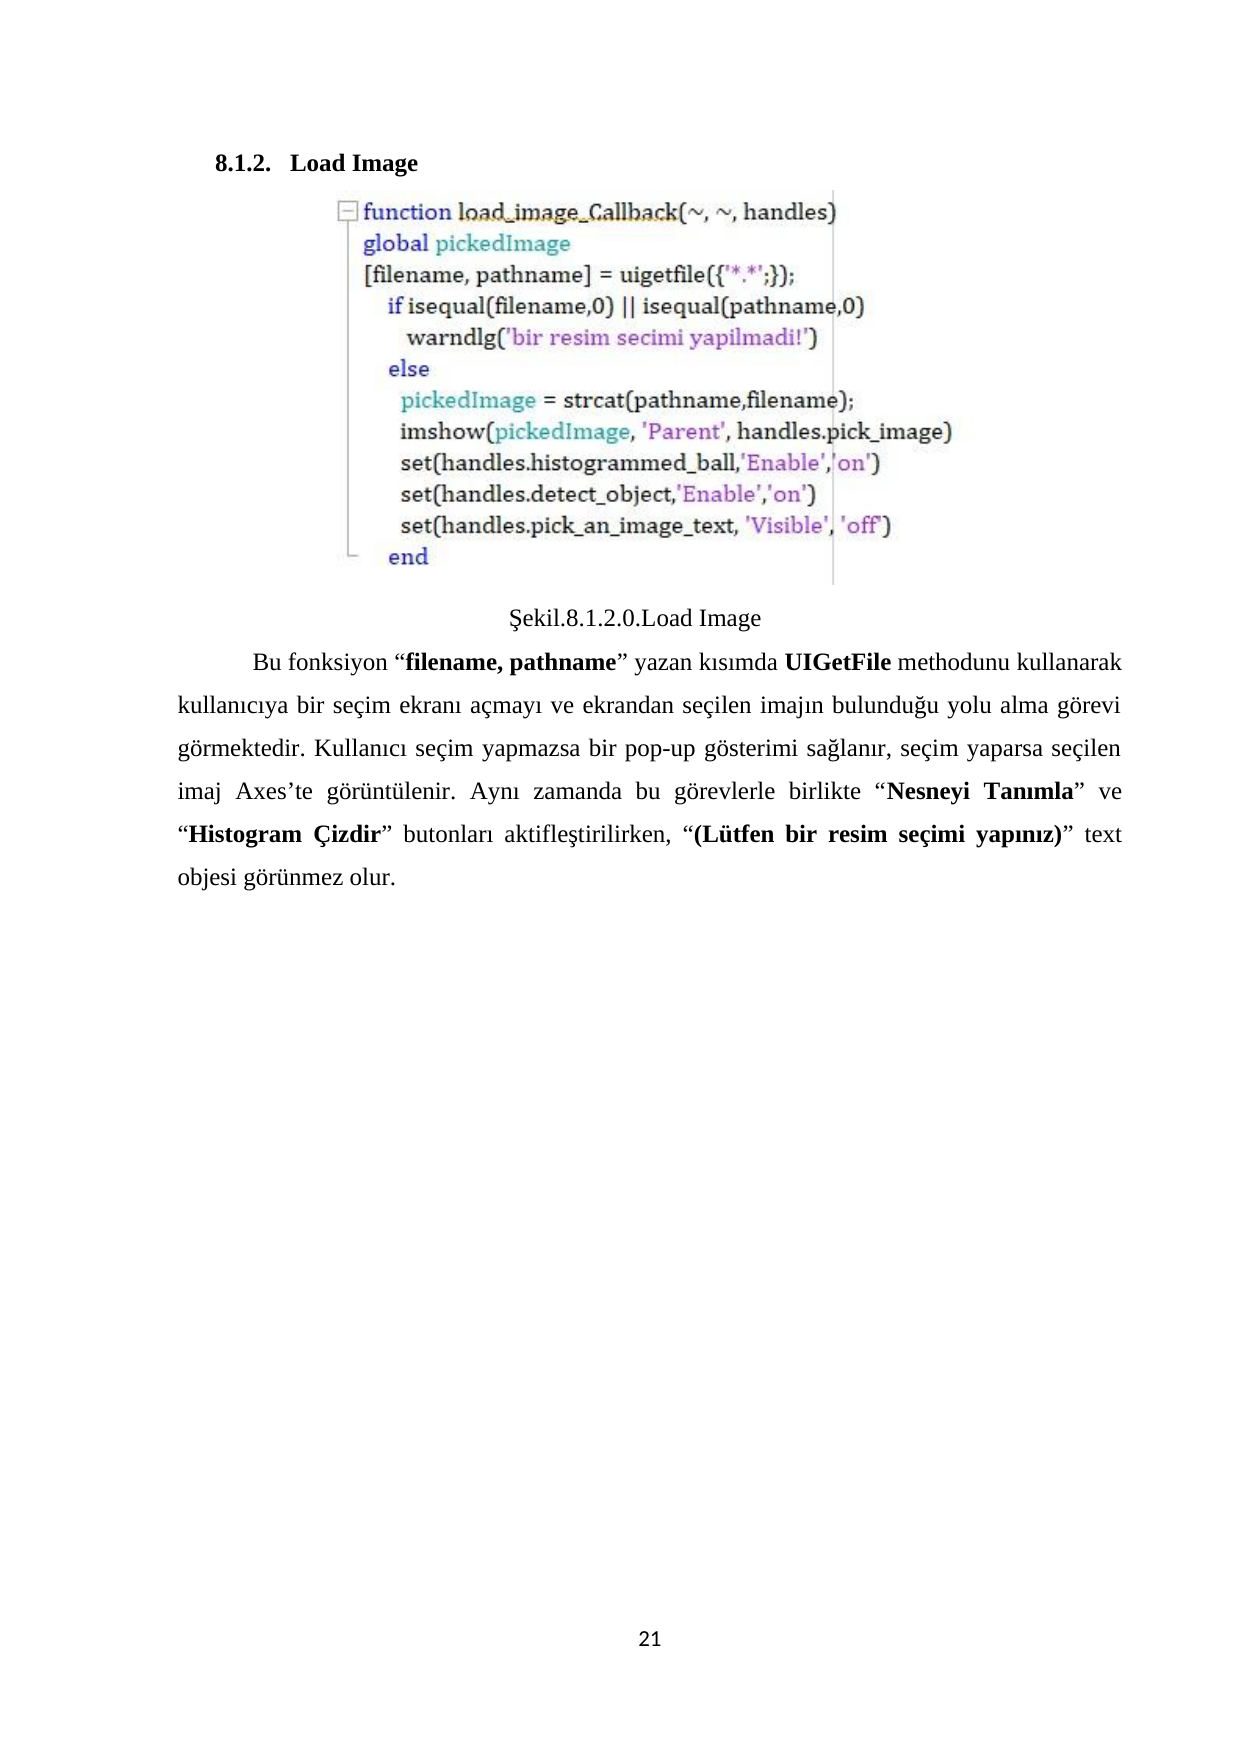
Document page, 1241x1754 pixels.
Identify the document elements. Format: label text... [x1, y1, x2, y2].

text Bu fonksiyon “filename, pathname” yazan kısımda UIGetFile methodunu kullanarak kullanıcıya bir seçim ekranı açmayı ve ekrandan seçilen imajın bulunduğu yolu alma görevi görmektedir. Kullanıcı seçim yapmazsa bir pop-up gösterimi sağlanır, seçim yaparsa seçilen imaj Axes’te görüntülenir. Aynı zamanda bu görevlerle birlikte “Nesneyi Tanımla” ve “Histogram Çizdir” butonları aktifleştirilirken, “(Lütfen bir resim seçimi yapınız)” text objesi görünmez olur. [177, 647, 1122, 891]
picture [324, 190, 975, 585]
subtitle Load Image [215, 148, 1122, 176]
text Şekil.8.1.2.0.Load Image [477, 603, 1122, 632]
